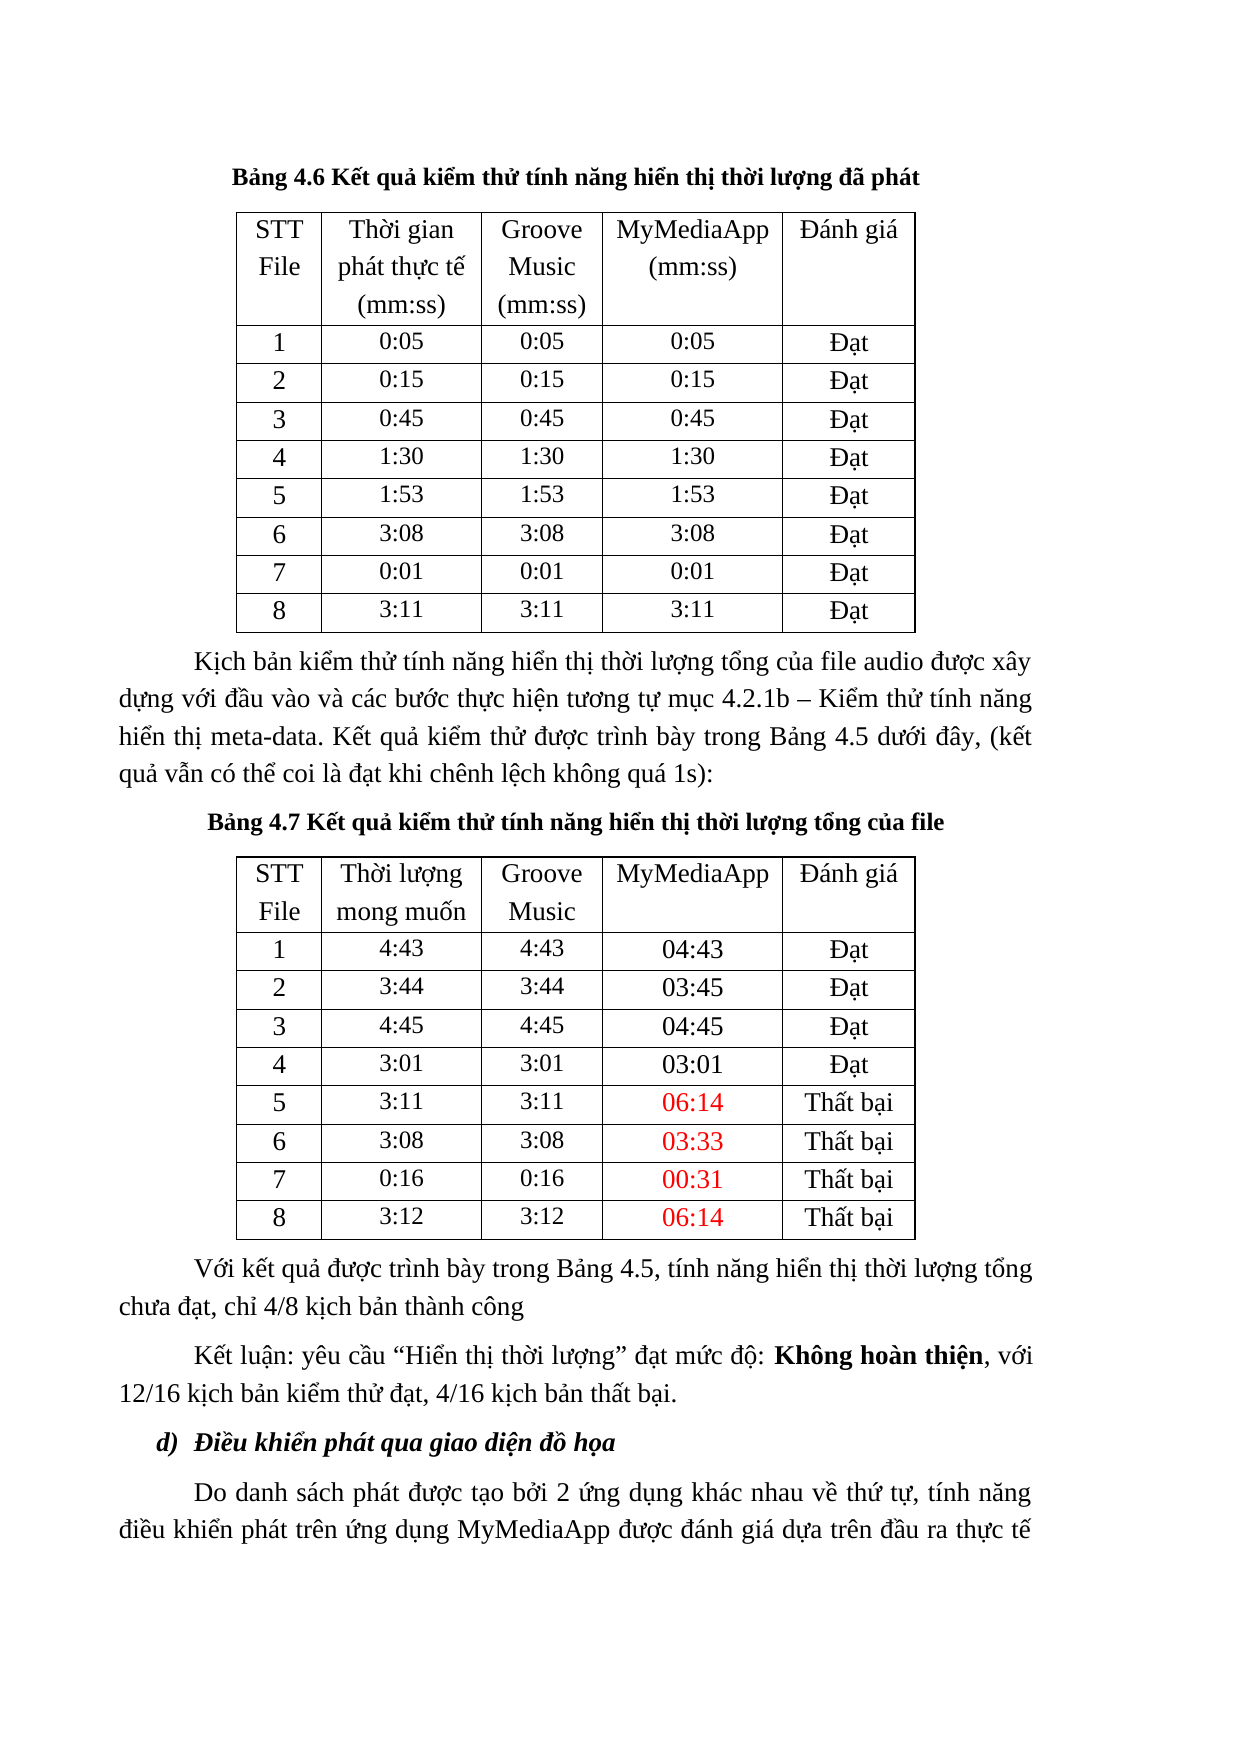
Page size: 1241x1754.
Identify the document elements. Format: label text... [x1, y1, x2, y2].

table_cell Thất bại [783, 1086, 914, 1124]
table_cell 0:05 [322, 326, 481, 363]
table_cell 0:45 [603, 403, 782, 440]
table_header STT File [237, 213, 321, 325]
table_cell 6 [237, 518, 321, 555]
table_header MyMediaApp [603, 858, 782, 932]
table_cell 4 [237, 1048, 321, 1085]
table_cell Thất bại [783, 1163, 914, 1200]
table_cell Thất bại [783, 1125, 914, 1162]
table_cell 06:14 [603, 1201, 782, 1239]
table_cell Thất bại [783, 1201, 914, 1239]
table_cell Đạt [783, 479, 914, 517]
table_cell Đạt [783, 326, 914, 363]
table_cell 3:11 [482, 1086, 602, 1124]
table_cell Đạt [783, 364, 914, 402]
table_cell 3:12 [322, 1201, 481, 1239]
table_cell 3:12 [482, 1201, 602, 1239]
table_header Groove Music (mm:ss) [482, 213, 602, 325]
table_cell 3:08 [603, 518, 782, 555]
table_cell 3:08 [482, 1125, 602, 1162]
table_cell 5 [237, 479, 321, 517]
table_cell 5 [237, 1086, 321, 1124]
table_cell 0:01 [322, 556, 481, 593]
table_cell 0:16 [322, 1163, 481, 1200]
table_cell 2 [237, 971, 321, 1009]
table_cell 0:16 [482, 1163, 602, 1200]
table_cell 03:45 [603, 971, 782, 1009]
table_cell 3:08 [322, 518, 481, 555]
table_header MyMediaApp (mm:ss) [603, 213, 782, 325]
table_cell 0:01 [603, 556, 782, 593]
text Kịch bản kiểm thử tính năng hiển thị thời lượng tổng của file audio được xây dựng với đầu vào và các bước thực hiện tương tự mục 4.2.1b – Kiểm thử tính năng hiển thị meta-data. Kết quả kiểm thử được trình bày trong Bảng 4.5 dưới đây, (kết quả vẫn có thể coi là đạt khi chênh lệch không quá 1s): [118, 645, 1033, 788]
table_cell 0:05 [603, 326, 782, 363]
table_cell 0:45 [482, 403, 602, 440]
text Kết luận: yêu cầu “Hiển thị thời lượng” đạt mức độ: Không hoàn thiện, với 12/16 kịch bản kiểm thử đạt, 4/16 kịch bản thất bại. [118, 1339, 1033, 1408]
table_cell 1:53 [482, 479, 602, 517]
table_cell 3:11 [482, 594, 602, 632]
table_cell Đạt [783, 1048, 914, 1085]
table_cell 3:01 [482, 1048, 602, 1085]
table_cell Đạt [783, 518, 914, 555]
table_cell 3 [237, 403, 321, 440]
table_cell 4:45 [482, 1010, 602, 1047]
table_cell 3:44 [482, 971, 602, 1009]
table_cell 4:45 [322, 1010, 481, 1047]
table_cell 1:53 [322, 479, 481, 517]
table_cell 0:15 [322, 364, 481, 402]
table_cell 04:43 [603, 933, 782, 970]
table_header STT File [237, 858, 321, 932]
table_cell 00:31 [603, 1163, 782, 1200]
table_cell 04:45 [603, 1010, 782, 1047]
table_cell Đạt [783, 441, 914, 478]
table_cell 8 [237, 594, 321, 632]
table_cell 6 [237, 1125, 321, 1162]
text Bảng . Kết quả kiểm thử tính năng hiển thị thời lượng đã phát [118, 162, 1033, 191]
table_cell 0:45 [322, 403, 481, 440]
table_cell 1:30 [603, 441, 782, 478]
table_cell 0:15 [482, 364, 602, 402]
table_cell 1:53 [603, 479, 782, 517]
table_cell 3:11 [603, 594, 782, 632]
table_cell Đạt [783, 556, 914, 593]
table_cell 7 [237, 556, 321, 593]
table_cell 1 [237, 933, 321, 970]
table_cell 3:08 [322, 1125, 481, 1162]
table_cell 4 [237, 441, 321, 478]
table_cell 8 [237, 1201, 321, 1239]
table_cell 3:11 [322, 594, 481, 632]
list Điều khiển phát qua giao diện đồ họa [156, 1426, 1033, 1458]
table_header Thời gian phát thực tế (mm:ss) [322, 213, 481, 325]
table_cell 4:43 [322, 933, 481, 970]
table_cell 03:01 [603, 1048, 782, 1085]
table_cell 4:43 [482, 933, 602, 970]
table_cell Đạt [783, 403, 914, 440]
table_cell 2 [237, 364, 321, 402]
table_cell 1:30 [322, 441, 481, 478]
text Với kết quả được trình bày trong Bảng 4.5, tính năng hiển thị thời lượng tổng chưa đạt, chỉ 4/8 kịch bản thành công [118, 1252, 1033, 1321]
table_cell 06:14 [603, 1086, 782, 1124]
table_cell 7 [237, 1163, 321, 1200]
table_cell 1 [237, 326, 321, 363]
text Bảng . Kết quả kiểm thử tính năng hiển thị thời lượng tổng của file [118, 807, 1033, 836]
table_cell 0:01 [482, 556, 602, 593]
table_cell Đạt [783, 1010, 914, 1047]
table_cell 3:11 [322, 1086, 481, 1124]
table_cell Đạt [783, 933, 914, 970]
table_cell 3:08 [482, 518, 602, 555]
table_header Groove Music [482, 858, 602, 932]
table_header Đánh giá [783, 213, 914, 325]
table_cell 3 [237, 1010, 321, 1047]
table_cell 1:30 [482, 441, 602, 478]
table_cell 0:05 [482, 326, 602, 363]
table_cell 0:15 [603, 364, 782, 402]
table_cell Đạt [783, 971, 914, 1009]
table_header Đánh giá [783, 858, 914, 932]
table_cell 3:01 [322, 1048, 481, 1085]
table_cell Đạt [783, 594, 914, 632]
table_cell 03:33 [603, 1125, 782, 1162]
table_header Thời lượng mong muốn [322, 858, 481, 932]
table_cell 3:44 [322, 971, 481, 1009]
